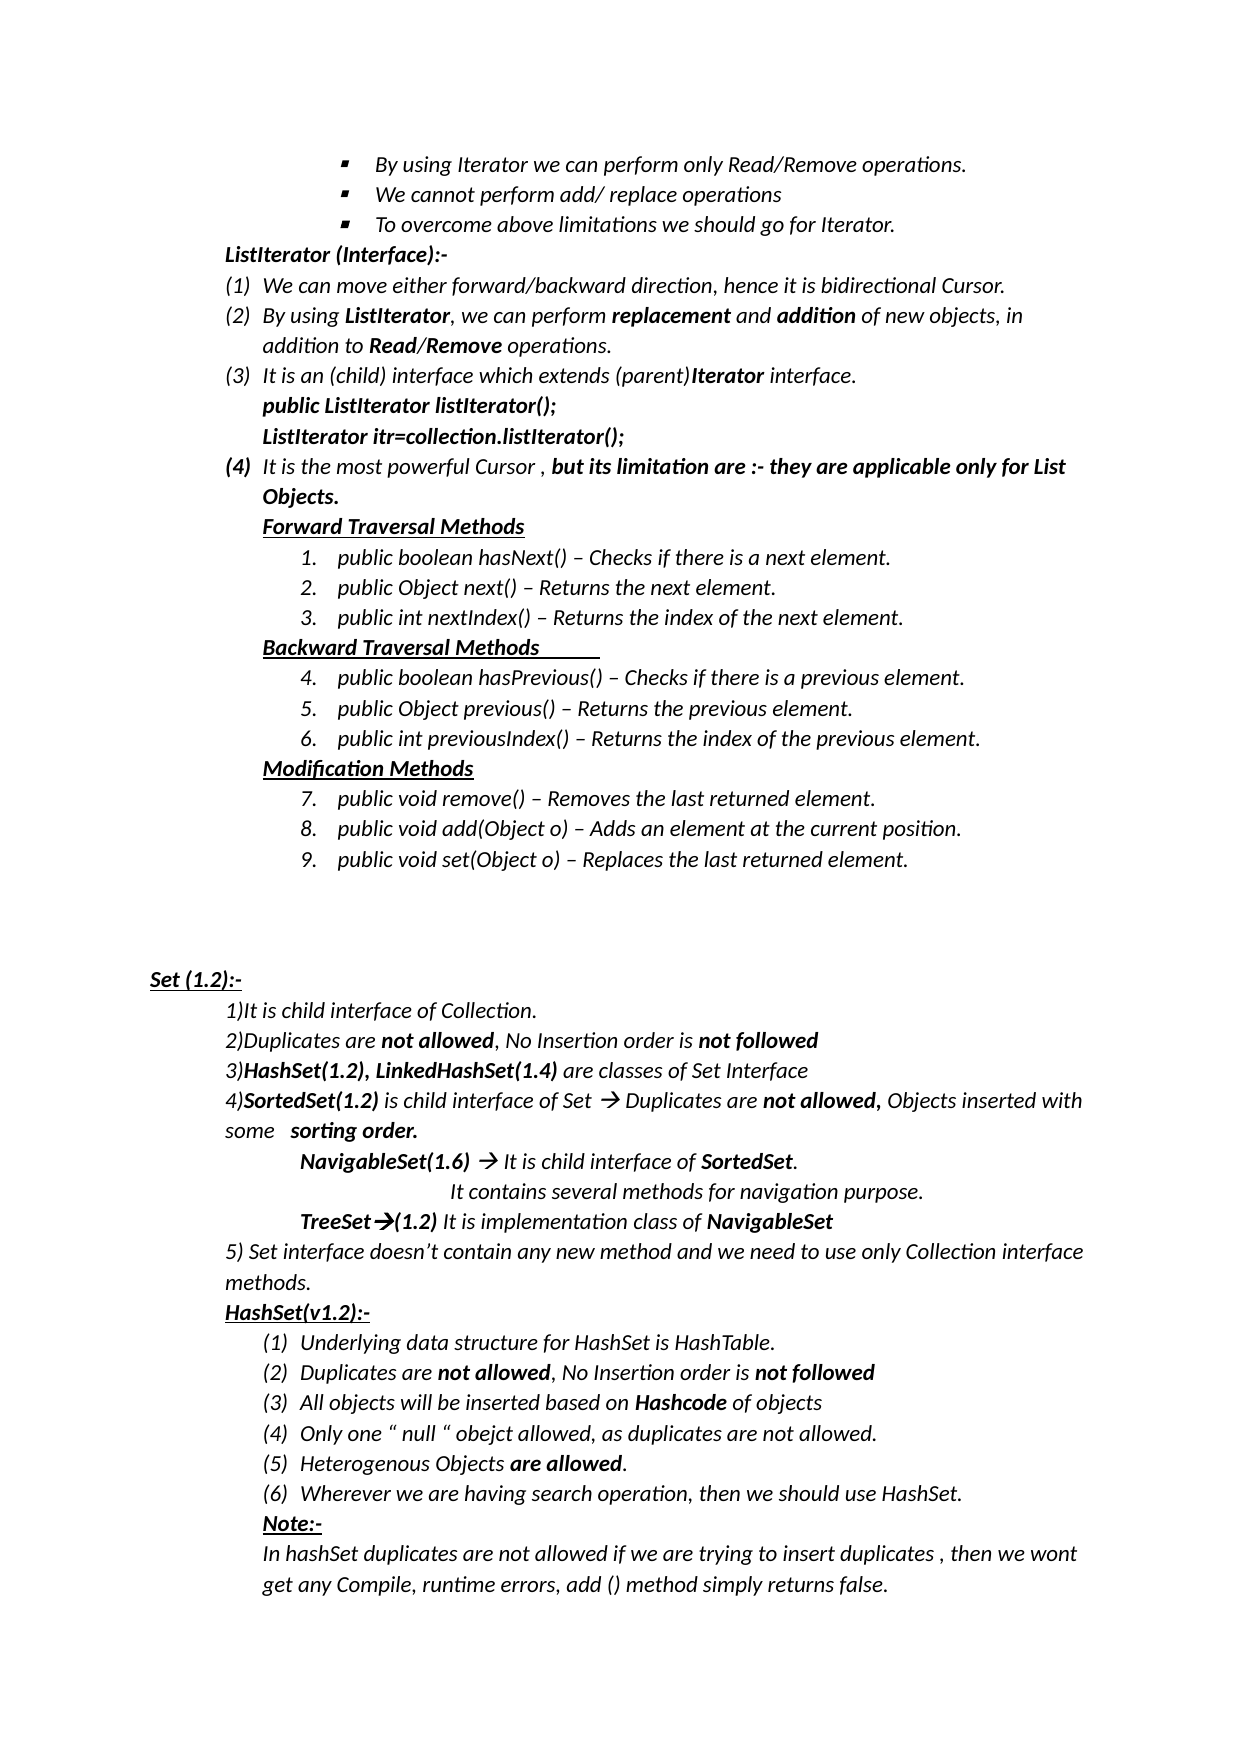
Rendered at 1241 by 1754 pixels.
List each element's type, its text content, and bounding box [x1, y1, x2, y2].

list Modification Methods [262, 754, 1090, 782]
text Note:- [262, 1509, 1090, 1537]
list public Object next() – Returns the next element. [300, 573, 1090, 601]
list Forward Traversal Methods [262, 512, 1090, 541]
list We can move either forward/backward direction, hence it is bidirectional Cursor. [225, 271, 1090, 299]
list ListIterator itr=collection.listIterator(); [262, 422, 1090, 450]
list Wherever we are having search operation, then we should use HashSet. [262, 1479, 1090, 1507]
text ListIterator (Interface):- [225, 241, 1090, 269]
list All objects will be inserted based on Hashcode of objects [262, 1388, 1090, 1417]
list We cannot perform add/ replace operations [337, 180, 1090, 208]
list public Object previous() – Returns the previous element. [300, 694, 1090, 722]
text 3)HashSet(1.2), LinkedHashSet(1.4) are classes of Set Interface [150, 1056, 1090, 1084]
list public int nextIndex() – Returns the index of the next element. [300, 603, 1090, 631]
list Duplicates are not allowed, No Insertion order is not followed [262, 1358, 1090, 1386]
list public int previousIndex() – Returns the index of the previous element. [300, 724, 1090, 752]
text 1)It is child interface of Collection. [150, 996, 1090, 1024]
text 5) Set interface doesn’t contain any new method and we need to use only Collection interface methods. [225, 1237, 1090, 1296]
text TreeSet(1.2) It is implementation class of NavigableSet [225, 1207, 1090, 1235]
list public boolean hasNext() – Checks if there is a next element. [300, 543, 1090, 571]
list Backward Traversal Methods [262, 633, 1090, 661]
list Heterogenous Objects are allowed. [262, 1449, 1090, 1477]
text NavigableSet(1.6) It is child interface of SortedSet. [150, 1147, 1090, 1175]
text Set (1.2):- [150, 966, 1090, 994]
list By using Iterator we can perform only Read/Remove operations. [337, 150, 1090, 178]
list It is the most powerful Cursor , but its limitation are :- they are applicable only for List Objects. [225, 452, 1090, 510]
text 4)SortedSet(1.2) is child interface of Set Duplicates are not allowed, Objects inserted with some sorting order. [225, 1086, 1090, 1145]
list Only one “ null “ obejct allowed, as duplicates are not allowed. [262, 1419, 1090, 1447]
list public ListIterator listIterator(); [262, 392, 1090, 420]
list By using ListIterator, we can perform replacement and addition of new objects, in addition to Read/Remove operations. [225, 301, 1090, 359]
text In hashSet duplicates are not allowed if we are trying to insert duplicates , then we wont get any Compile, runtime errors, add () method simply returns false. [262, 1539, 1090, 1598]
text 2)Duplicates are not allowed, No Insertion order is not followed [150, 1026, 1090, 1054]
list public void set(Object o) – Replaces the last returned element. [300, 845, 1090, 873]
list It is an (child) interface which extends (parent)Iterator interface. [225, 361, 1090, 389]
text HashSet(v1.2):- [150, 1298, 1090, 1326]
list public void add(Object o) – Adds an element at the current position. [300, 814, 1090, 843]
list public void remove() – Removes the last returned element. [300, 784, 1090, 812]
list public boolean hasPrevious() – Checks if there is a previous element. [300, 663, 1090, 692]
list Underlying data structure for HashSet is HashTable. [262, 1328, 1090, 1356]
list To overcome above limitations we should go for Iterator. [337, 210, 1090, 238]
text It contains several methods for navigation purpose. [150, 1177, 1090, 1205]
